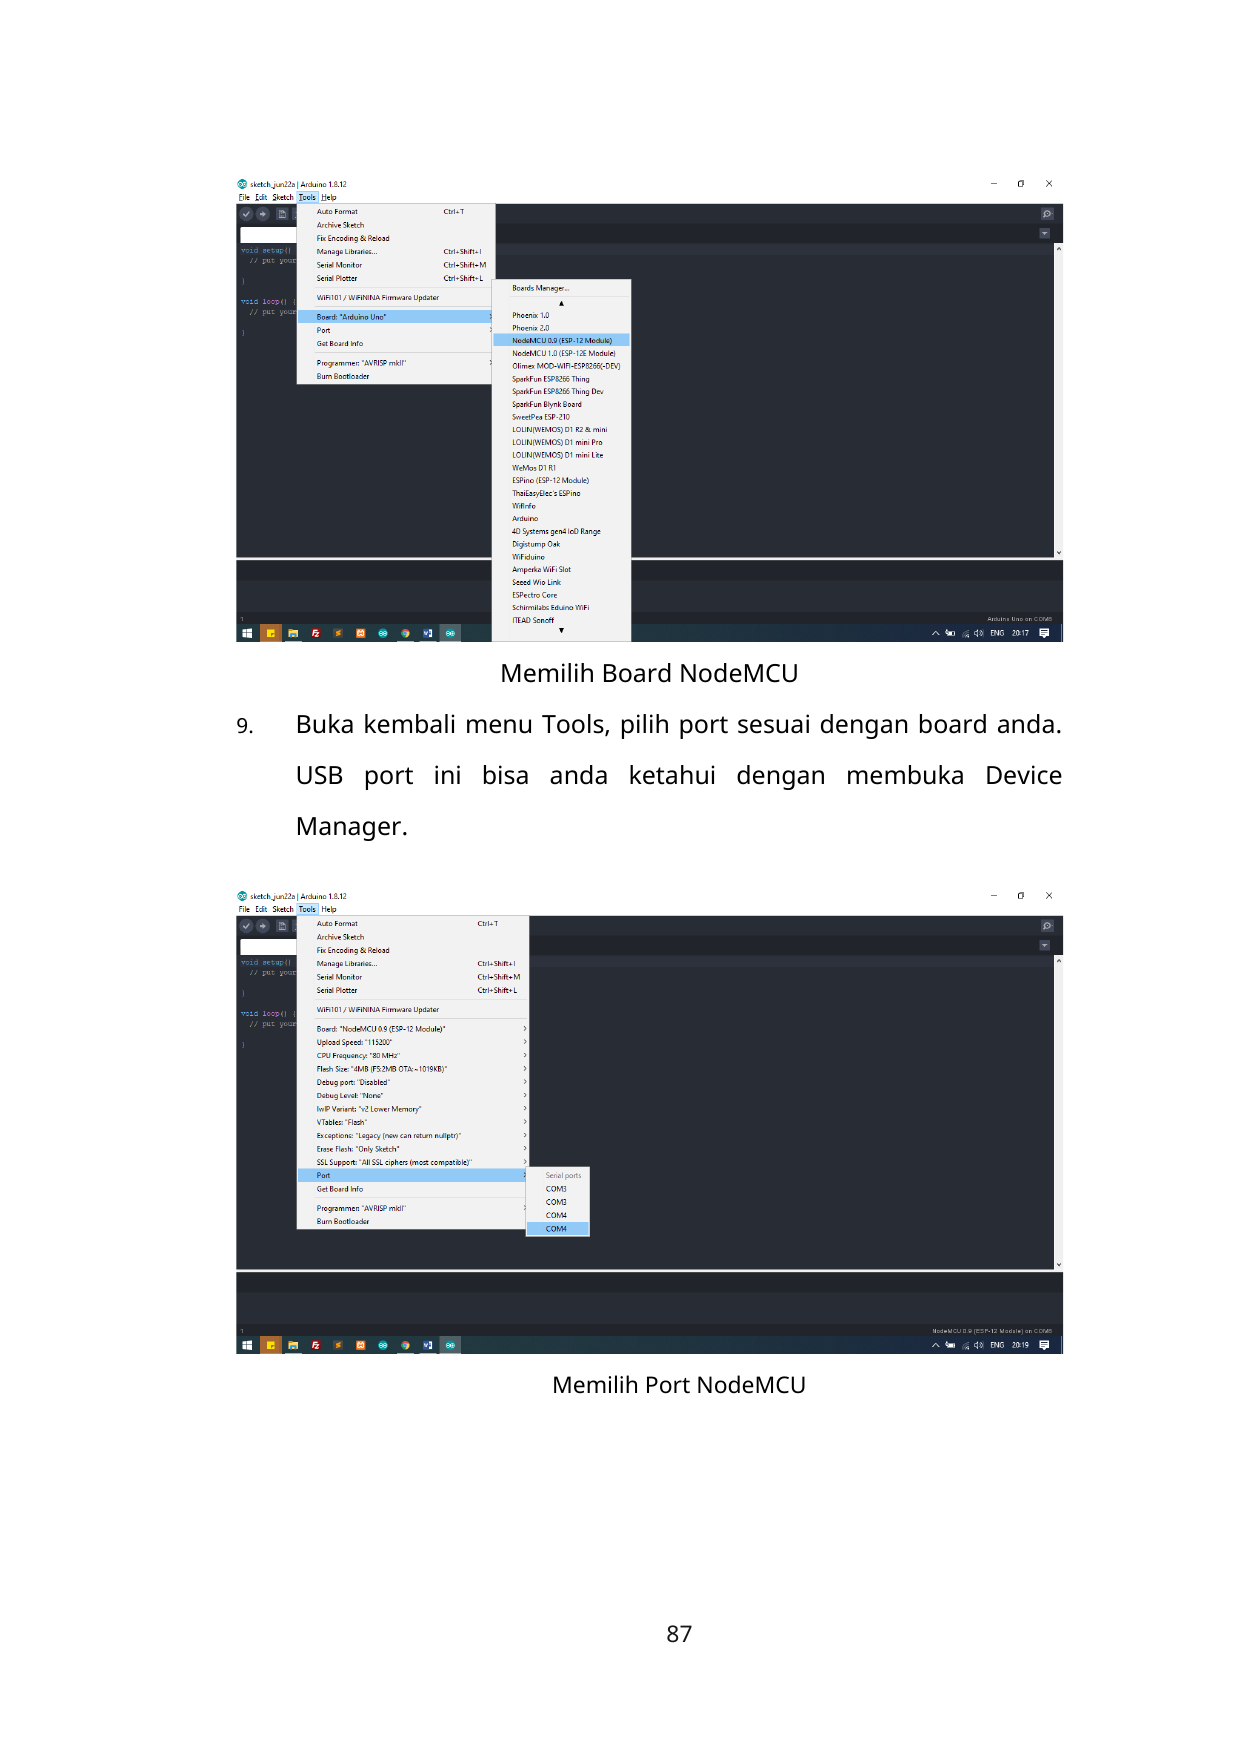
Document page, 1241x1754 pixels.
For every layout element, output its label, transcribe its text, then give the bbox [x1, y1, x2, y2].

picture [236, 889, 1064, 1354]
list Buka kembali menu Tools, pilih port sesuai dengan board anda. USB port ini bisa anda ketahui dengan membuka Device Manager. [236, 707, 1063, 843]
picture [236, 177, 1064, 642]
text Memilih Board NodeMCU [236, 656, 1063, 690]
text Memilih Port NodeMCU [236, 1354, 1063, 1401]
